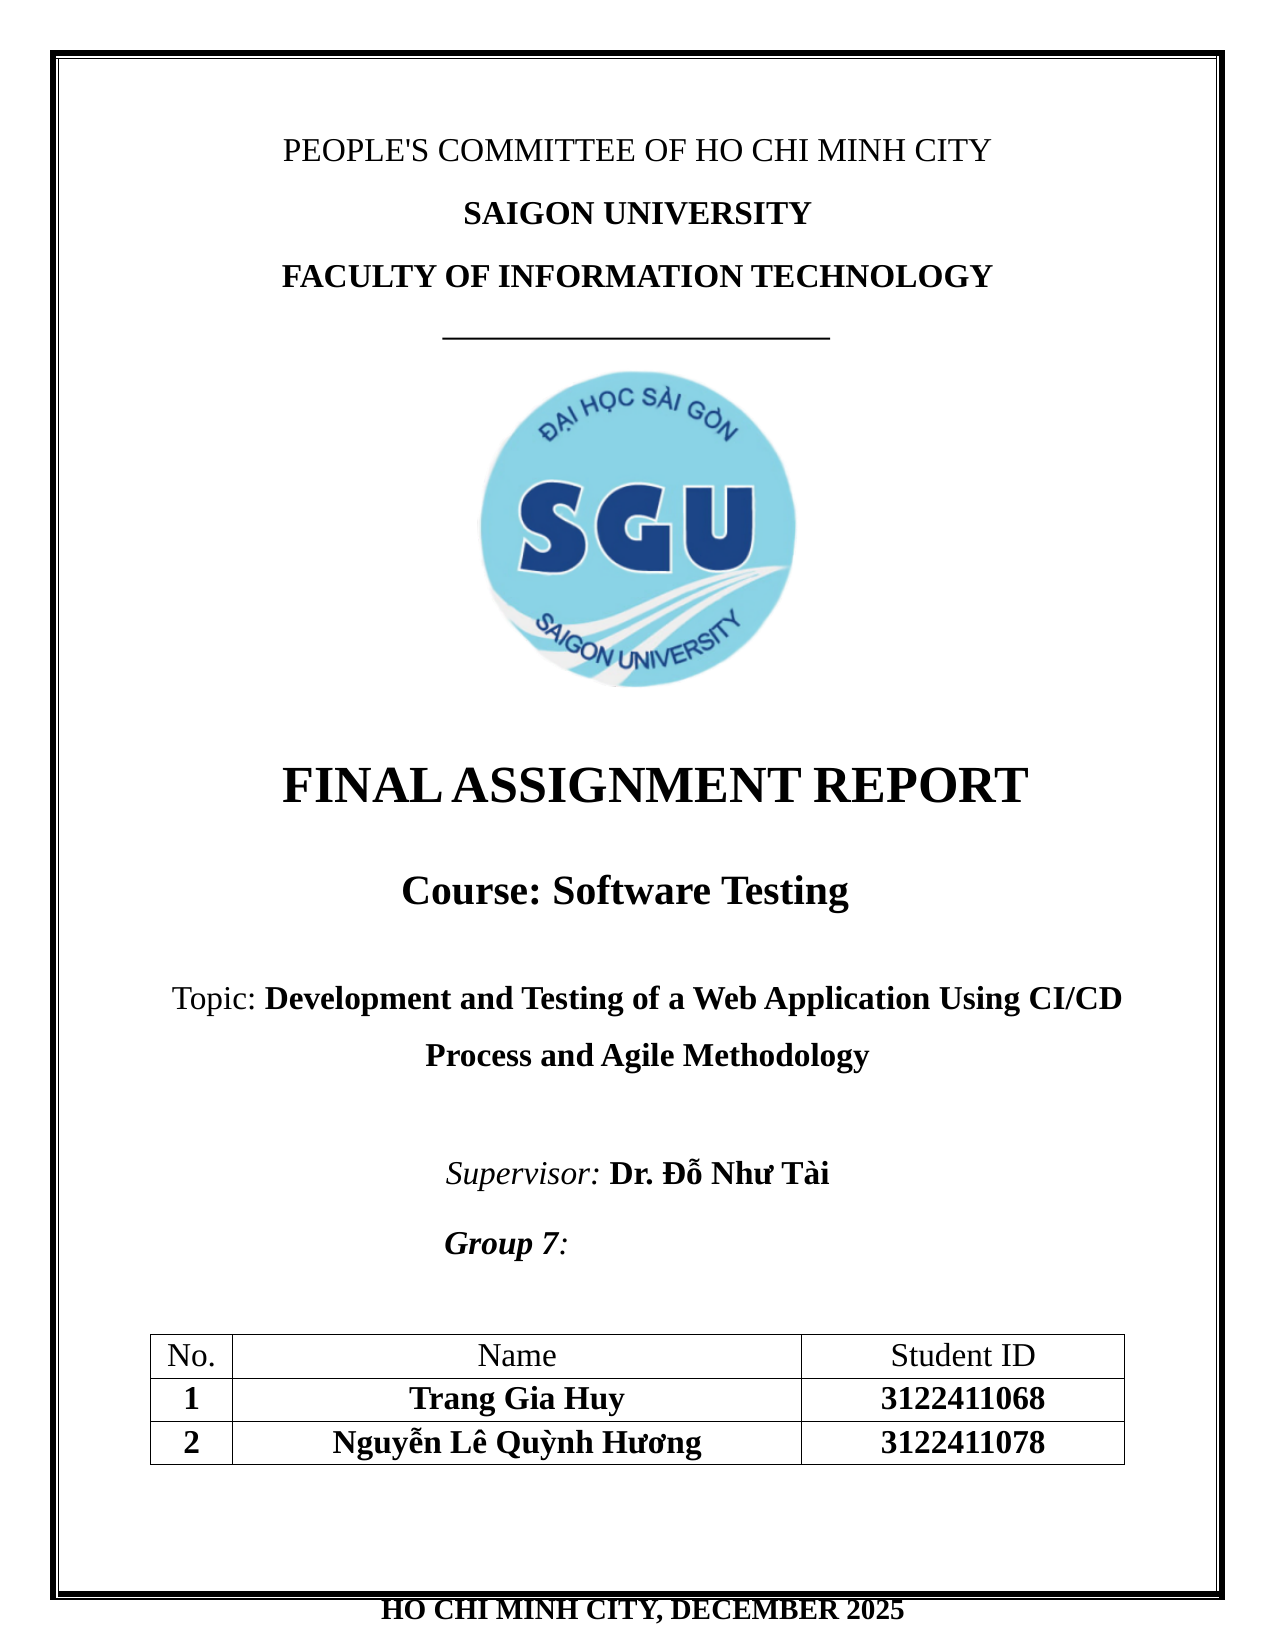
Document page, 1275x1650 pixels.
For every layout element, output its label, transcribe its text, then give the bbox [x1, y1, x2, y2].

table_cell Nguyễn Lê Quỳnh Hương [233, 1422, 801, 1464]
table_header No. [151, 1335, 232, 1378]
table_cell Trang Gia Huy [233, 1379, 801, 1421]
table_cell 1 [151, 1379, 232, 1421]
table_header Name [233, 1335, 801, 1378]
table_cell 2 [151, 1422, 232, 1464]
picture [446, 352, 835, 713]
table_cell 3122411068 [802, 1379, 1124, 1421]
table_cell 3122411078 [802, 1422, 1124, 1464]
table_header Student ID [802, 1335, 1124, 1378]
